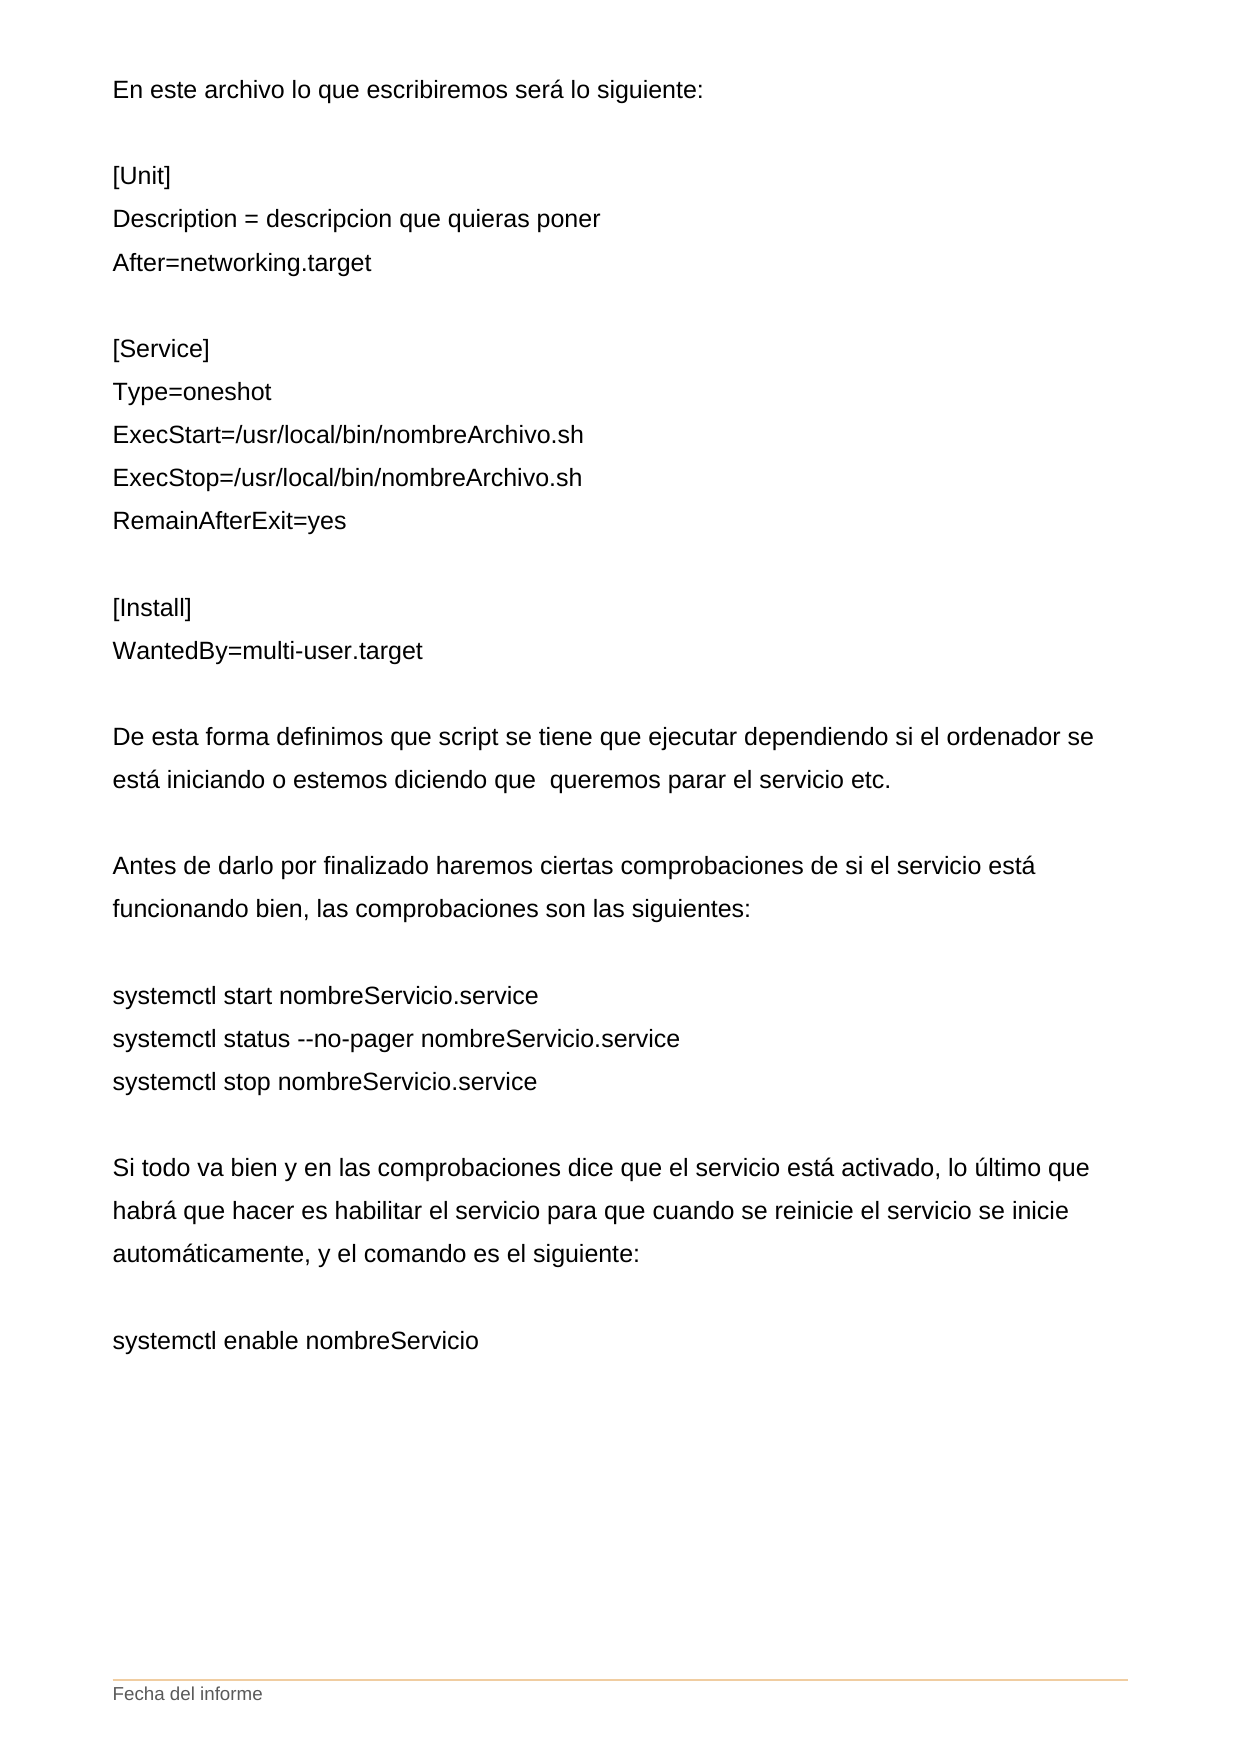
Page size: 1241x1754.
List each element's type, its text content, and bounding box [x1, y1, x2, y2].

text [Service] [112, 334, 1128, 362]
text After=networking.target [112, 247, 1128, 276]
text systemctl status --no-pager nombreServicio.service [112, 1024, 1128, 1052]
text Antes de darlo por finalizado haremos ciertas comprobaciones de si el servicio está funcionando bien, las comprobaciones son las siguientes: [112, 851, 1128, 923]
text De esta forma definimos que script se tiene que ejecutar dependiendo si el ordenador se está iniciando o estemos diciendo que queremos parar el servicio etc. [112, 722, 1128, 794]
text Type=oneshot [112, 377, 1128, 406]
text RemainAfterExit=yes [112, 506, 1128, 535]
text systemctl enable nombreServicio [112, 1326, 1128, 1354]
text En este archivo lo que escribiremos será lo siguiente: [112, 75, 1128, 104]
text Description = descripcion que quieras poner [112, 204, 1128, 233]
text Si todo va bien y en las comprobaciones dice que el servicio está activado, lo último que habrá que hacer es habilitar el servicio para que cuando se reinicie el servicio se inicie automáticamente, y el comando es el siguiente: [112, 1153, 1128, 1268]
text [Install] [112, 592, 1128, 621]
text systemctl stop nombreServicio.service [112, 1067, 1128, 1096]
text ExecStop=/usr/local/bin/nombreArchivo.sh [112, 463, 1128, 492]
text [Unit] [112, 161, 1128, 190]
text ExecStart=/usr/local/bin/nombreArchivo.sh [112, 420, 1128, 449]
text systemctl start nombreServicio.service [112, 981, 1128, 1009]
text WantedBy=multi-user.target [112, 636, 1128, 664]
